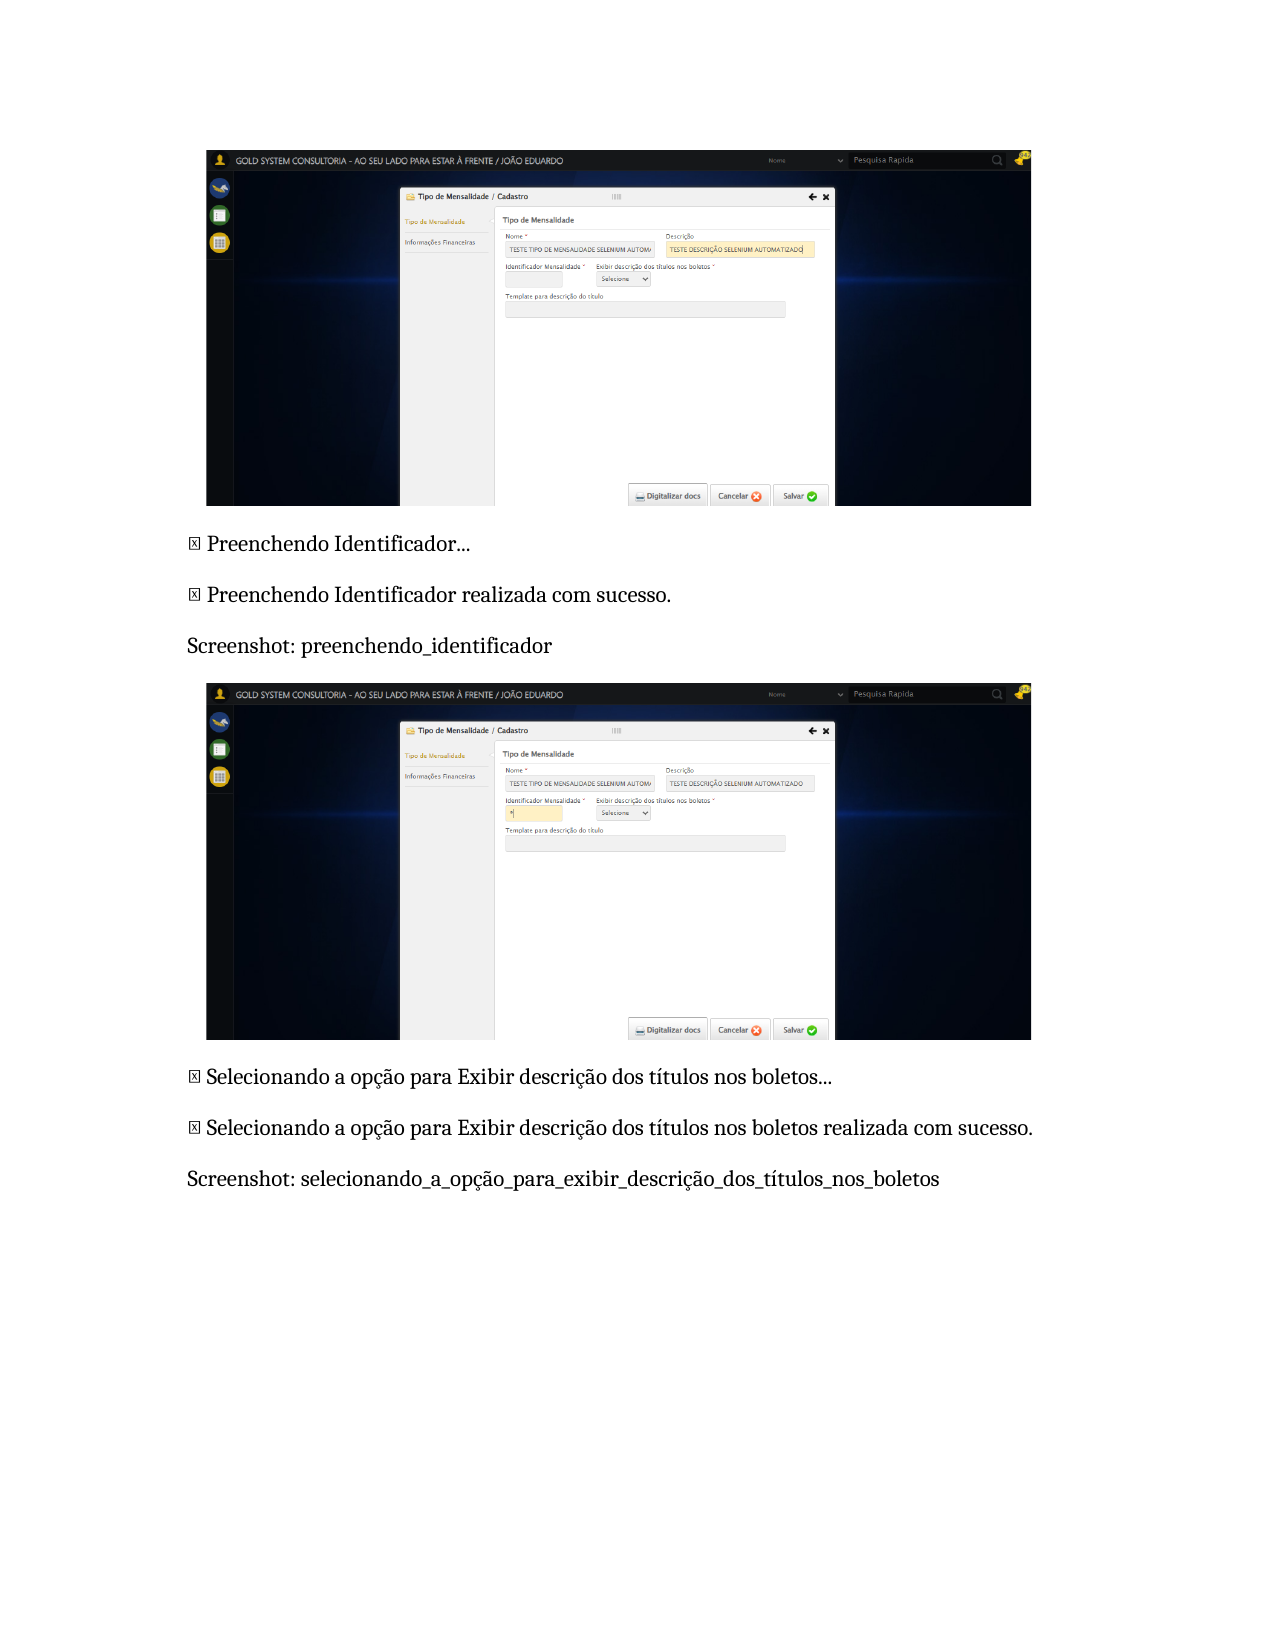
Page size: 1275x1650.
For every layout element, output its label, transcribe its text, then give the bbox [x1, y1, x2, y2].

text Screenshot: selecionando_a_opção_para_exibir_descrição_dos_títulos_nos_boletos [187, 1166, 1087, 1192]
text ✅ Selecionando a opção para Exibir descrição dos títulos nos boletos realizada com sucesso. [187, 1115, 1087, 1141]
picture [206, 150, 1032, 506]
text ✅ Preenchendo Identificador realizada com sucesso. [187, 581, 1087, 608]
text 🔄 Selecionando a opção para Exibir descrição dos títulos nos boletos... [187, 1064, 1087, 1090]
text 🔄 Preenchendo Identificador... [187, 530, 1087, 557]
text Screenshot: preenchendo_identificador [187, 632, 1087, 659]
picture [206, 683, 1032, 1040]
